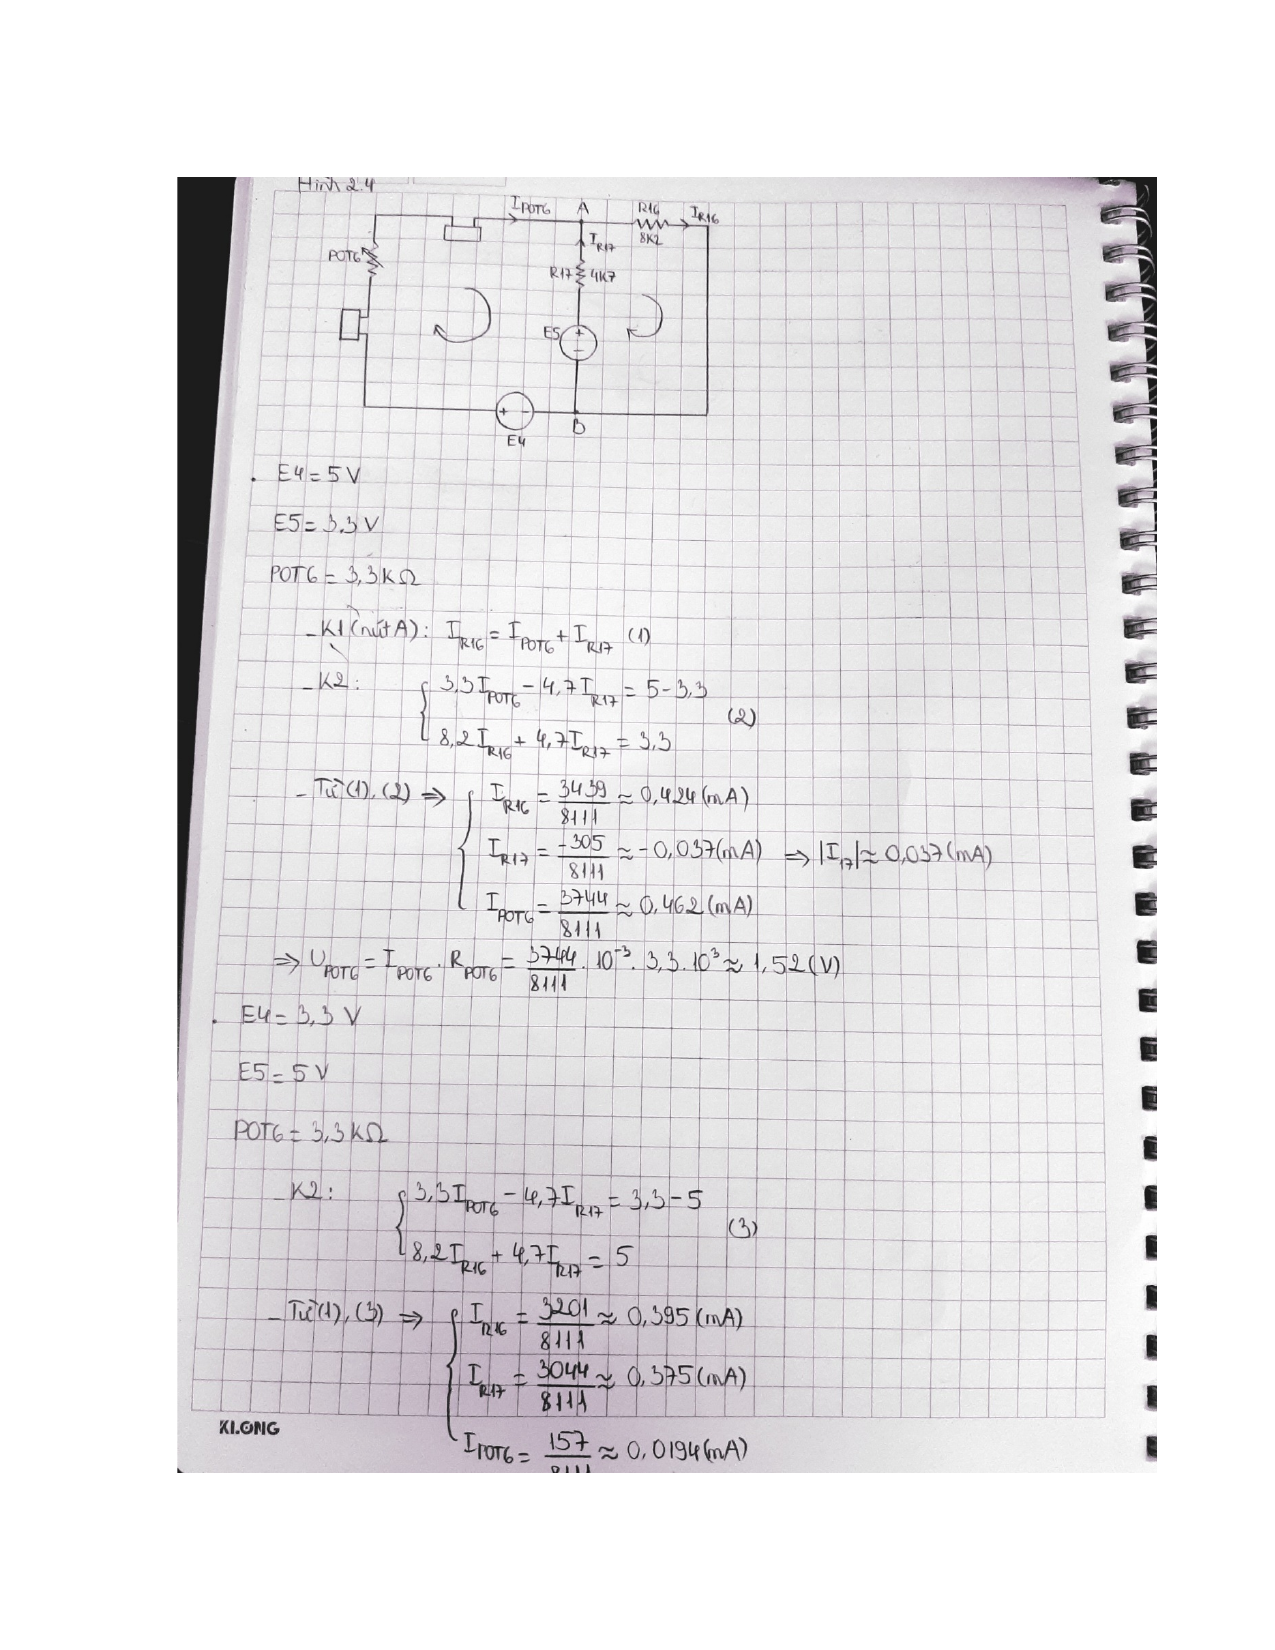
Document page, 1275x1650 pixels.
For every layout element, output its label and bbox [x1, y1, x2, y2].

picture [177, 177, 1157, 1473]
